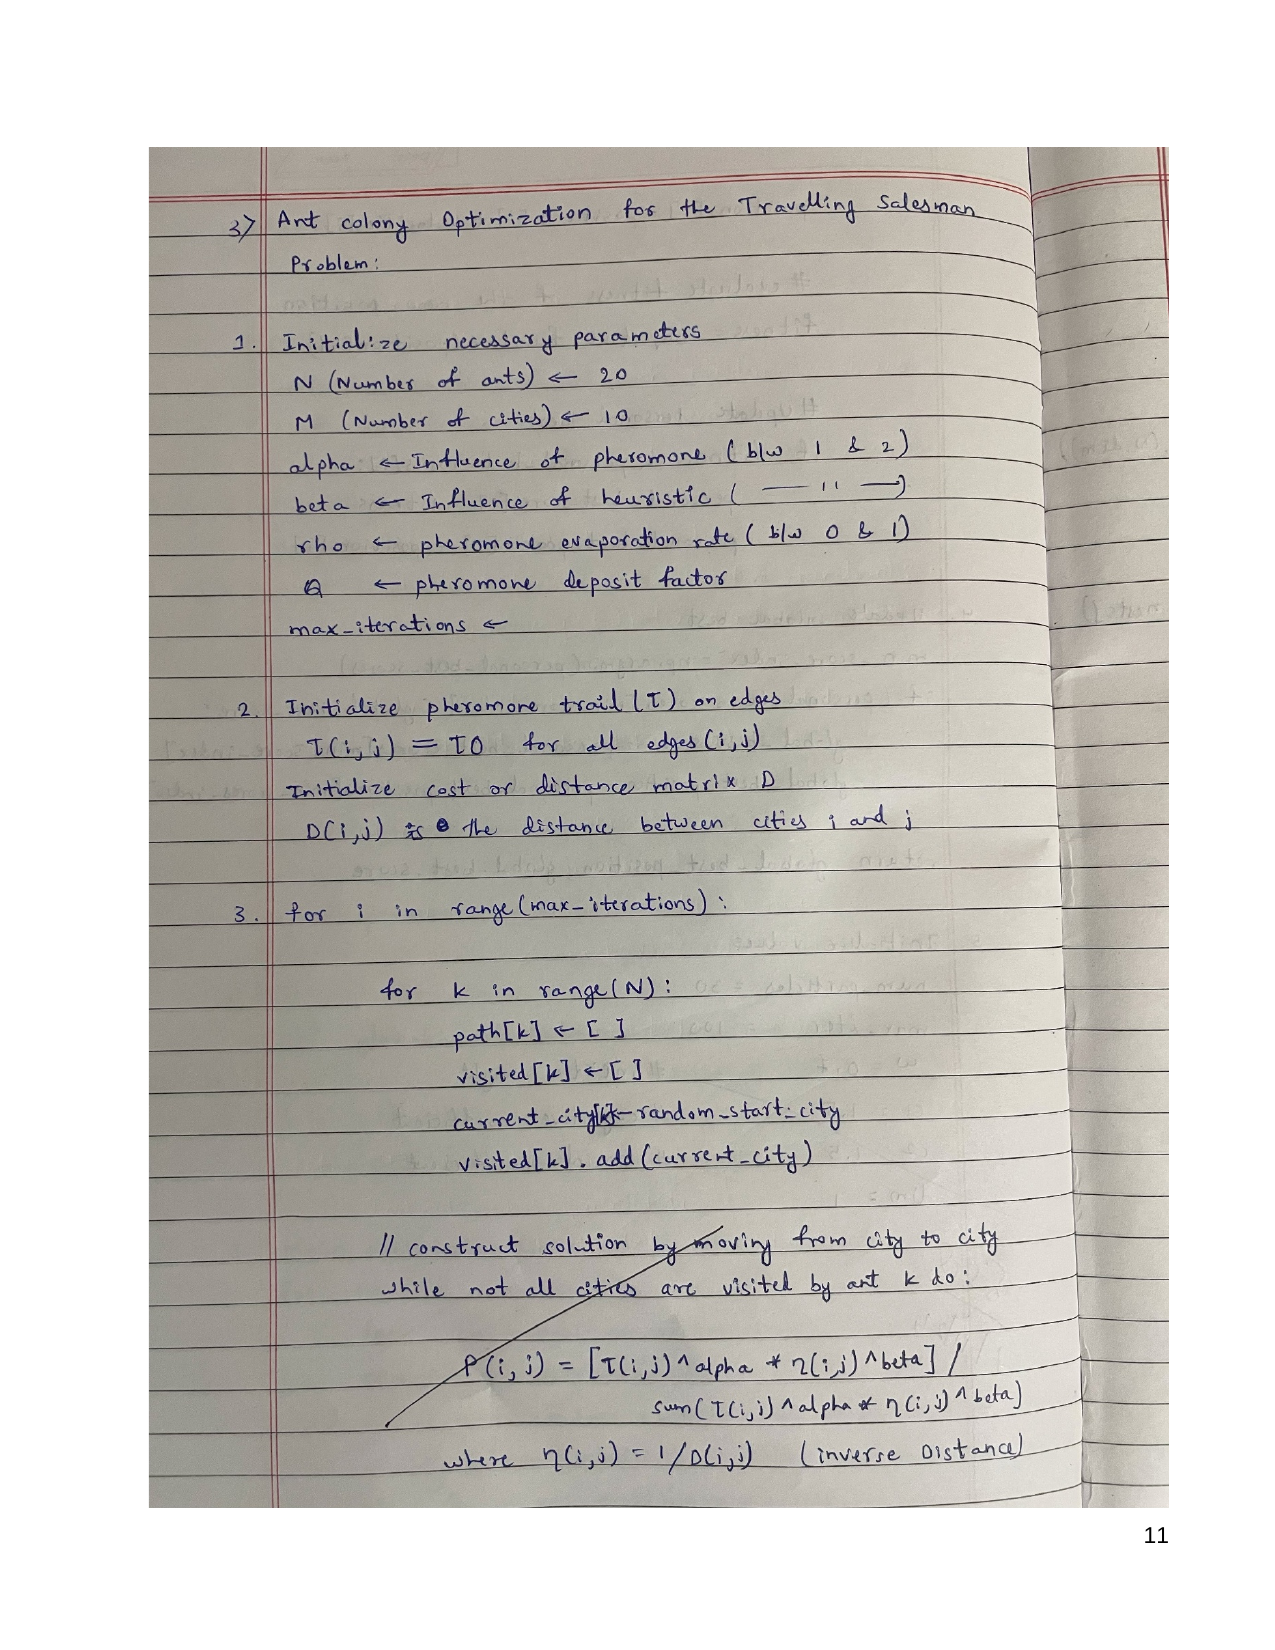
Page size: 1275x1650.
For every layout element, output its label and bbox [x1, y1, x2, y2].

picture [148, 147, 1169, 1508]
